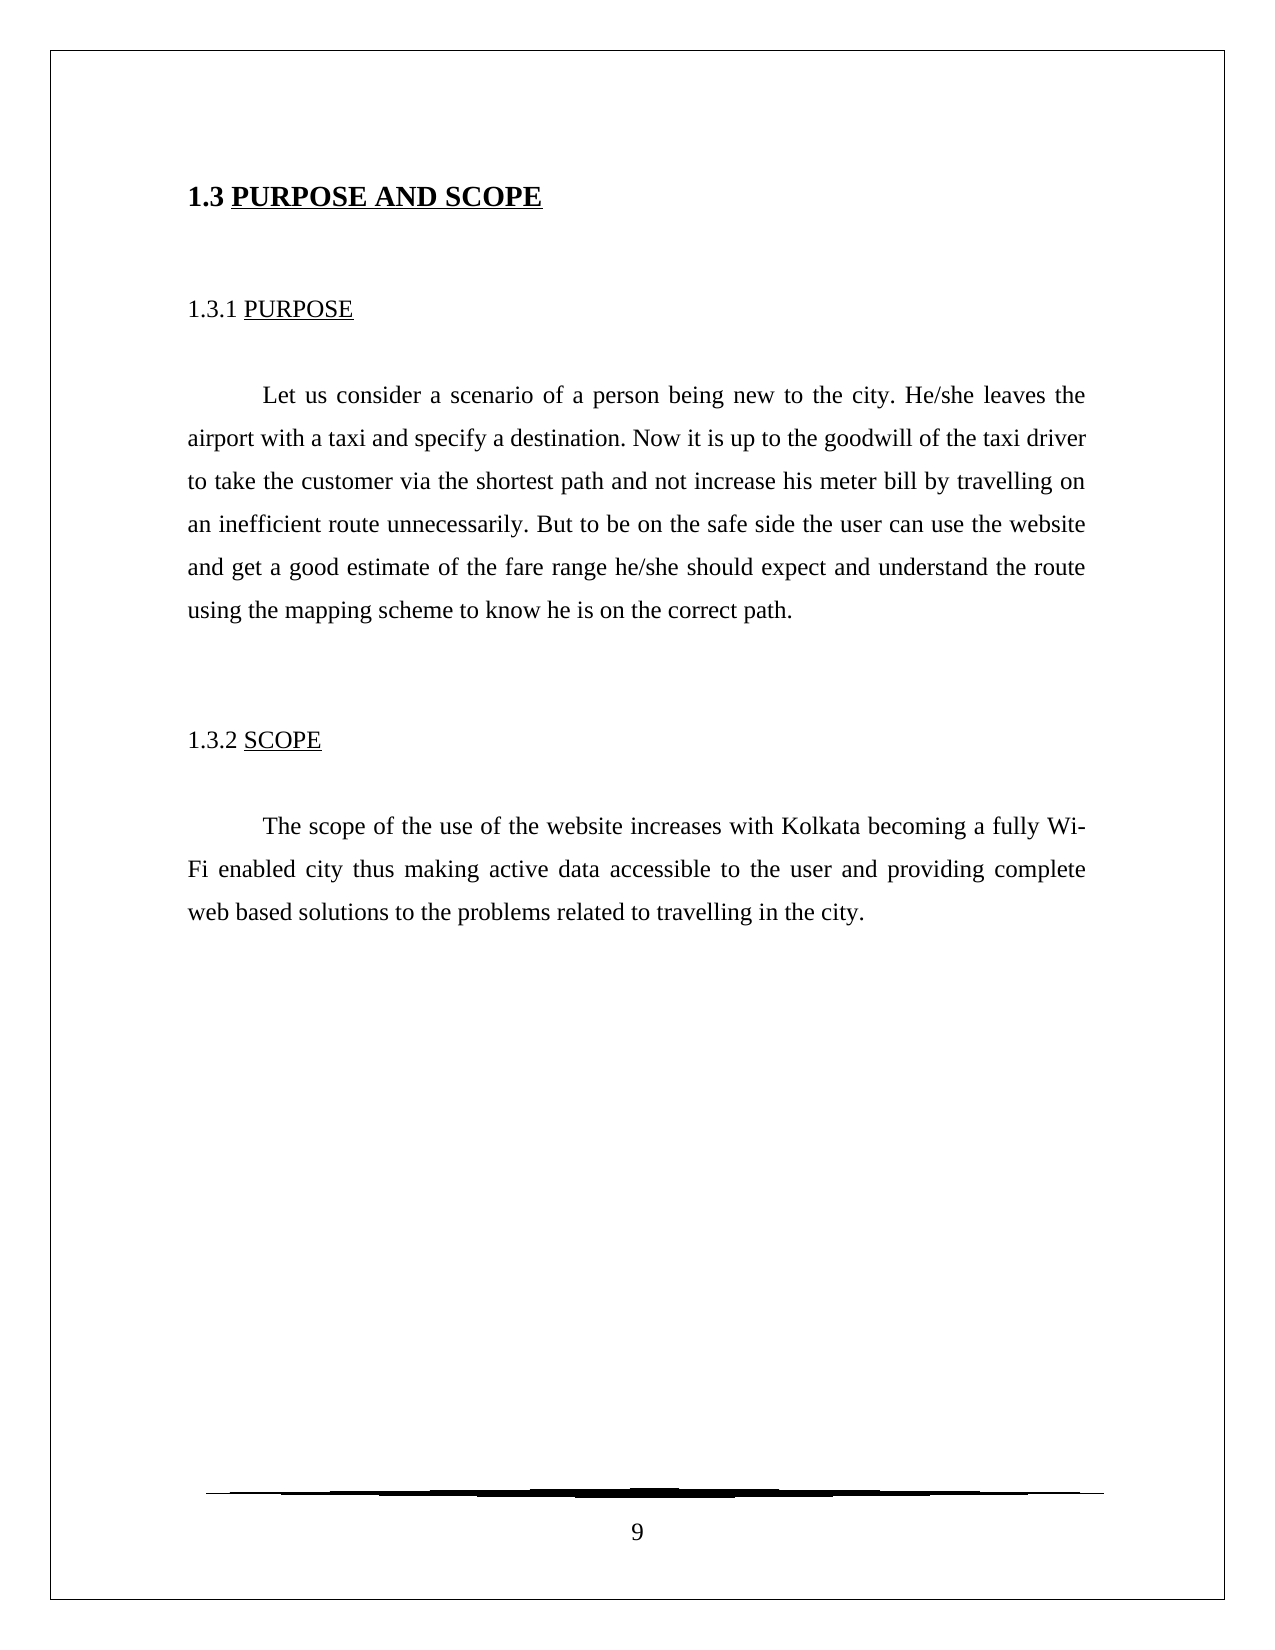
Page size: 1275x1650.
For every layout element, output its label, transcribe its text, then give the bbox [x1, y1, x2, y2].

text 1.3 PURPOSE AND SCOPE [187, 179, 1087, 212]
text 1.3.1 PURPOSE [187, 294, 1087, 322]
text 1.3.2 SCOPE [187, 725, 1087, 754]
text The scope of the use of the website increases with Kolkata becoming a fully Wi-Fi enabled city thus making active data accessible to the user and providing complete web based solutions to the problems related to travelling in the city. [187, 811, 1087, 926]
text Let us consider a scenario of a person being new to the city. He/she leaves the airport with a taxi and specify a destination. Now it is up to the goodwill of the taxi driver to take the customer via the shortest path and not increase his meter bill by travelling on an inefficient route unnecessarily. But to be on the safe side the user can use the website and get a good estimate of the fare range he/she should expect and understand the route using the mapping scheme to know he is on the correct path. [187, 380, 1087, 624]
